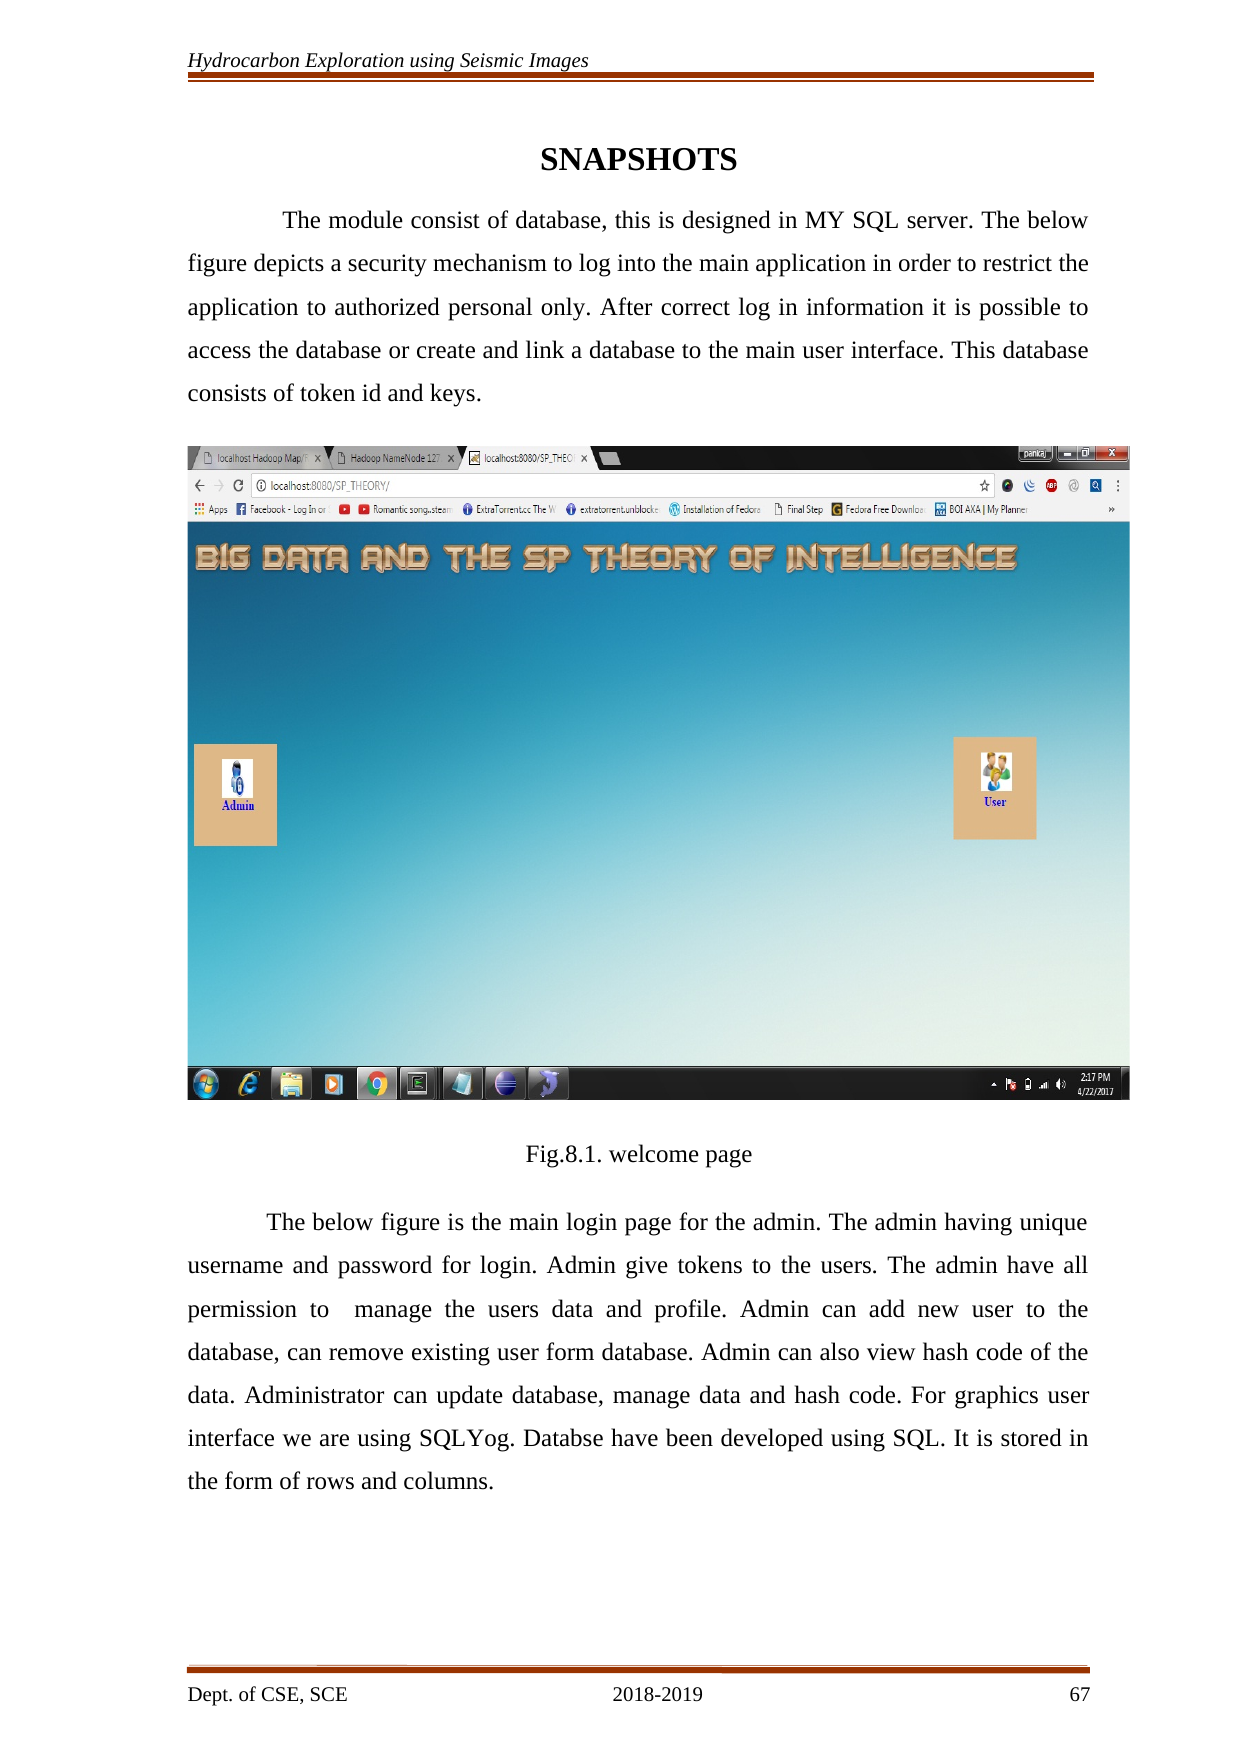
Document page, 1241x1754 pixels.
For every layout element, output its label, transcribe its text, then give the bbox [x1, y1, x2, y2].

text SNAPSHOTS [187, 139, 1090, 177]
picture [187, 446, 1130, 1100]
text The module consist of database, this is designed in MY SQL server. The below figure depicts a security mechanism to log into the main application in order to restrict the application to authorized personal only. After correct log in information it is possible to access the database or create and link a database to the main user interface. This database consists of token id and keys. [187, 205, 1090, 407]
text Fig.8.1. welcome page [187, 1139, 1090, 1168]
text The below figure is the main login page for the admin. The admin having unique username and password for login. Admin give tokens to the users. The admin have all permission to manage the users data and profile. Admin can add new user to the database, can remove existing user form database. Admin can also view hash code of the data. Administrator can update database, manage data and hash code. For graphics user interface we are using SQLYog. Databse have been developed using SQL. It is stored in the form of rows and columns. [187, 1207, 1090, 1495]
